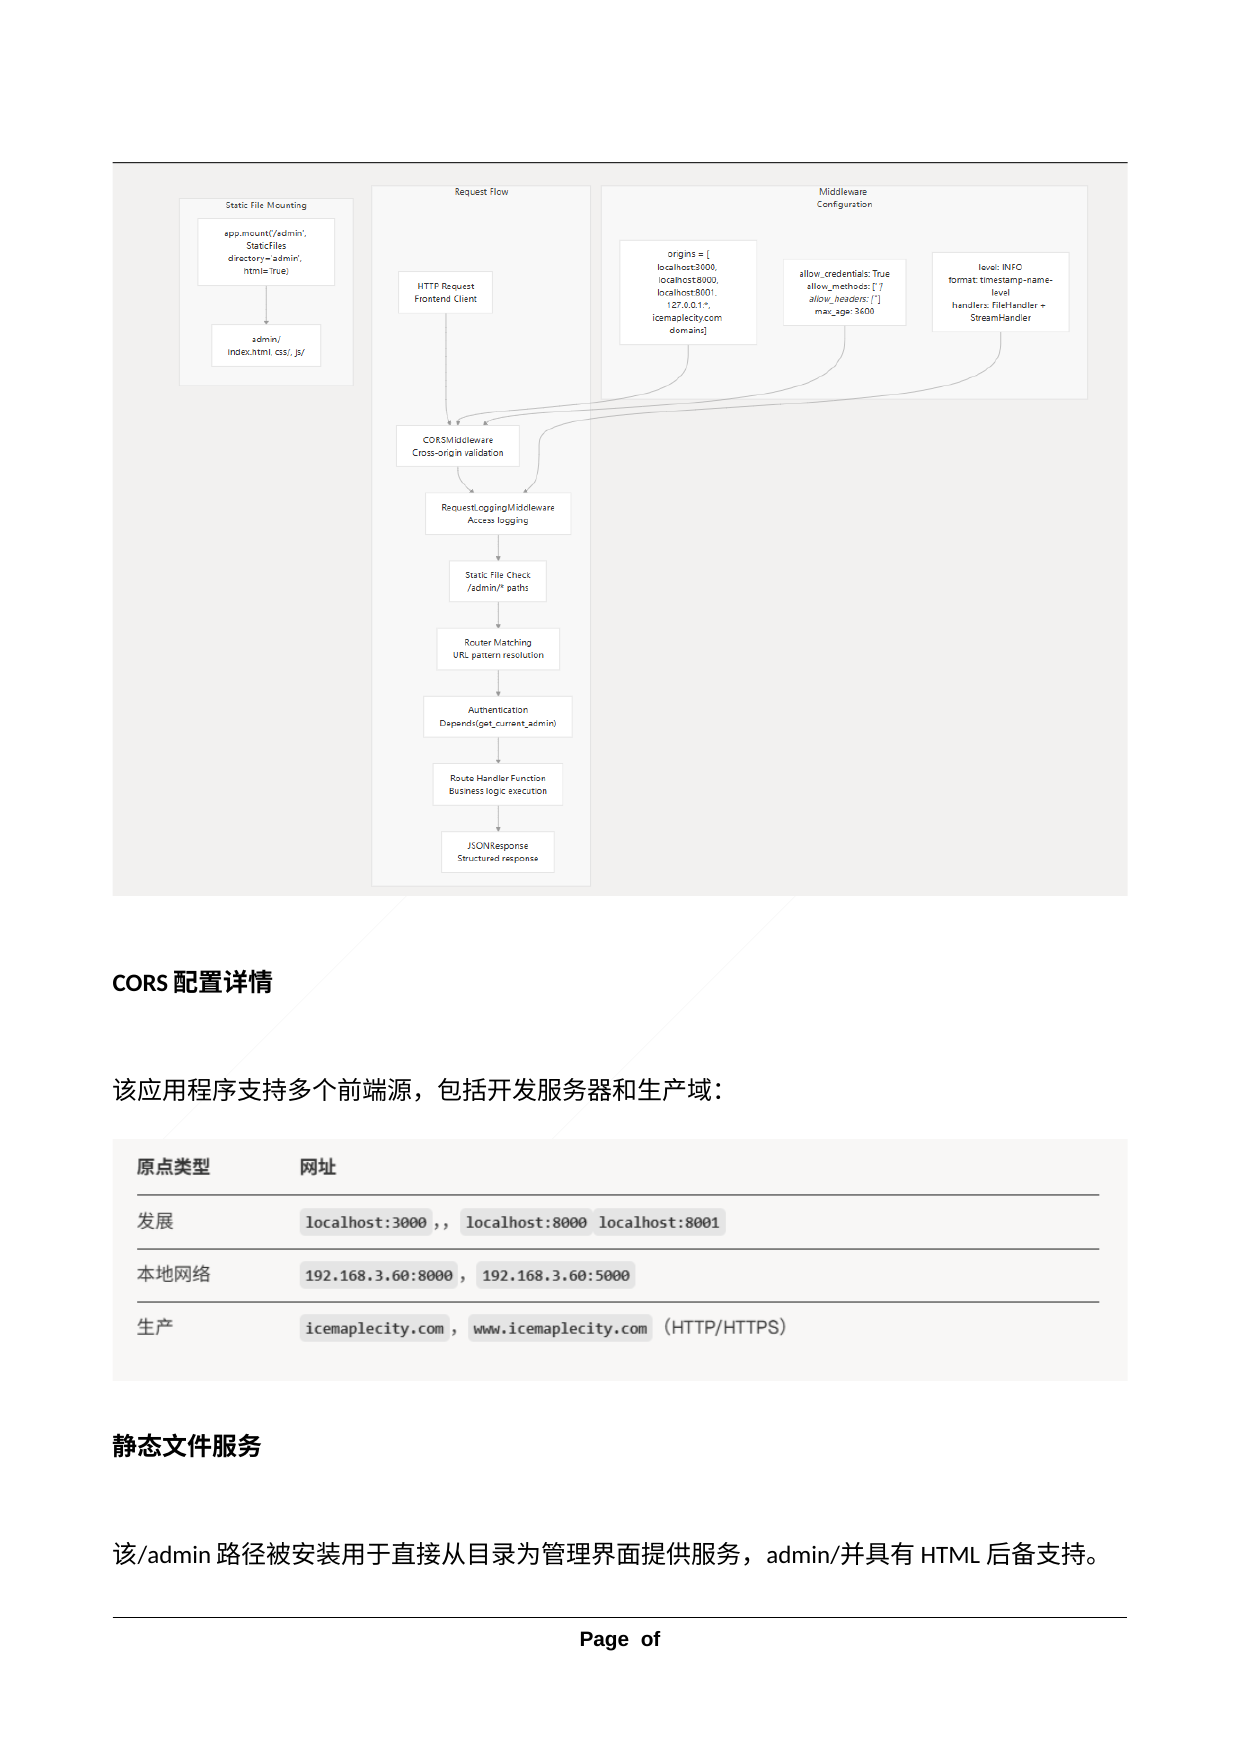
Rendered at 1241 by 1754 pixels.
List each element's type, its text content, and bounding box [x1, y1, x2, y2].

picture [112, 162, 1128, 896]
text 该应用程序支持多个前端源，包括开发服务器和生产域： [112, 1056, 1128, 1121]
text 该/admin路径被安装用于直接从目录为管理界面提供服务，admin/并具有 HTML 后备支持。 [112, 1521, 1128, 1586]
text 静态文件服务 [112, 1412, 1128, 1477]
picture [112, 1139, 1128, 1381]
text CORS配置详情 [112, 948, 1128, 1013]
